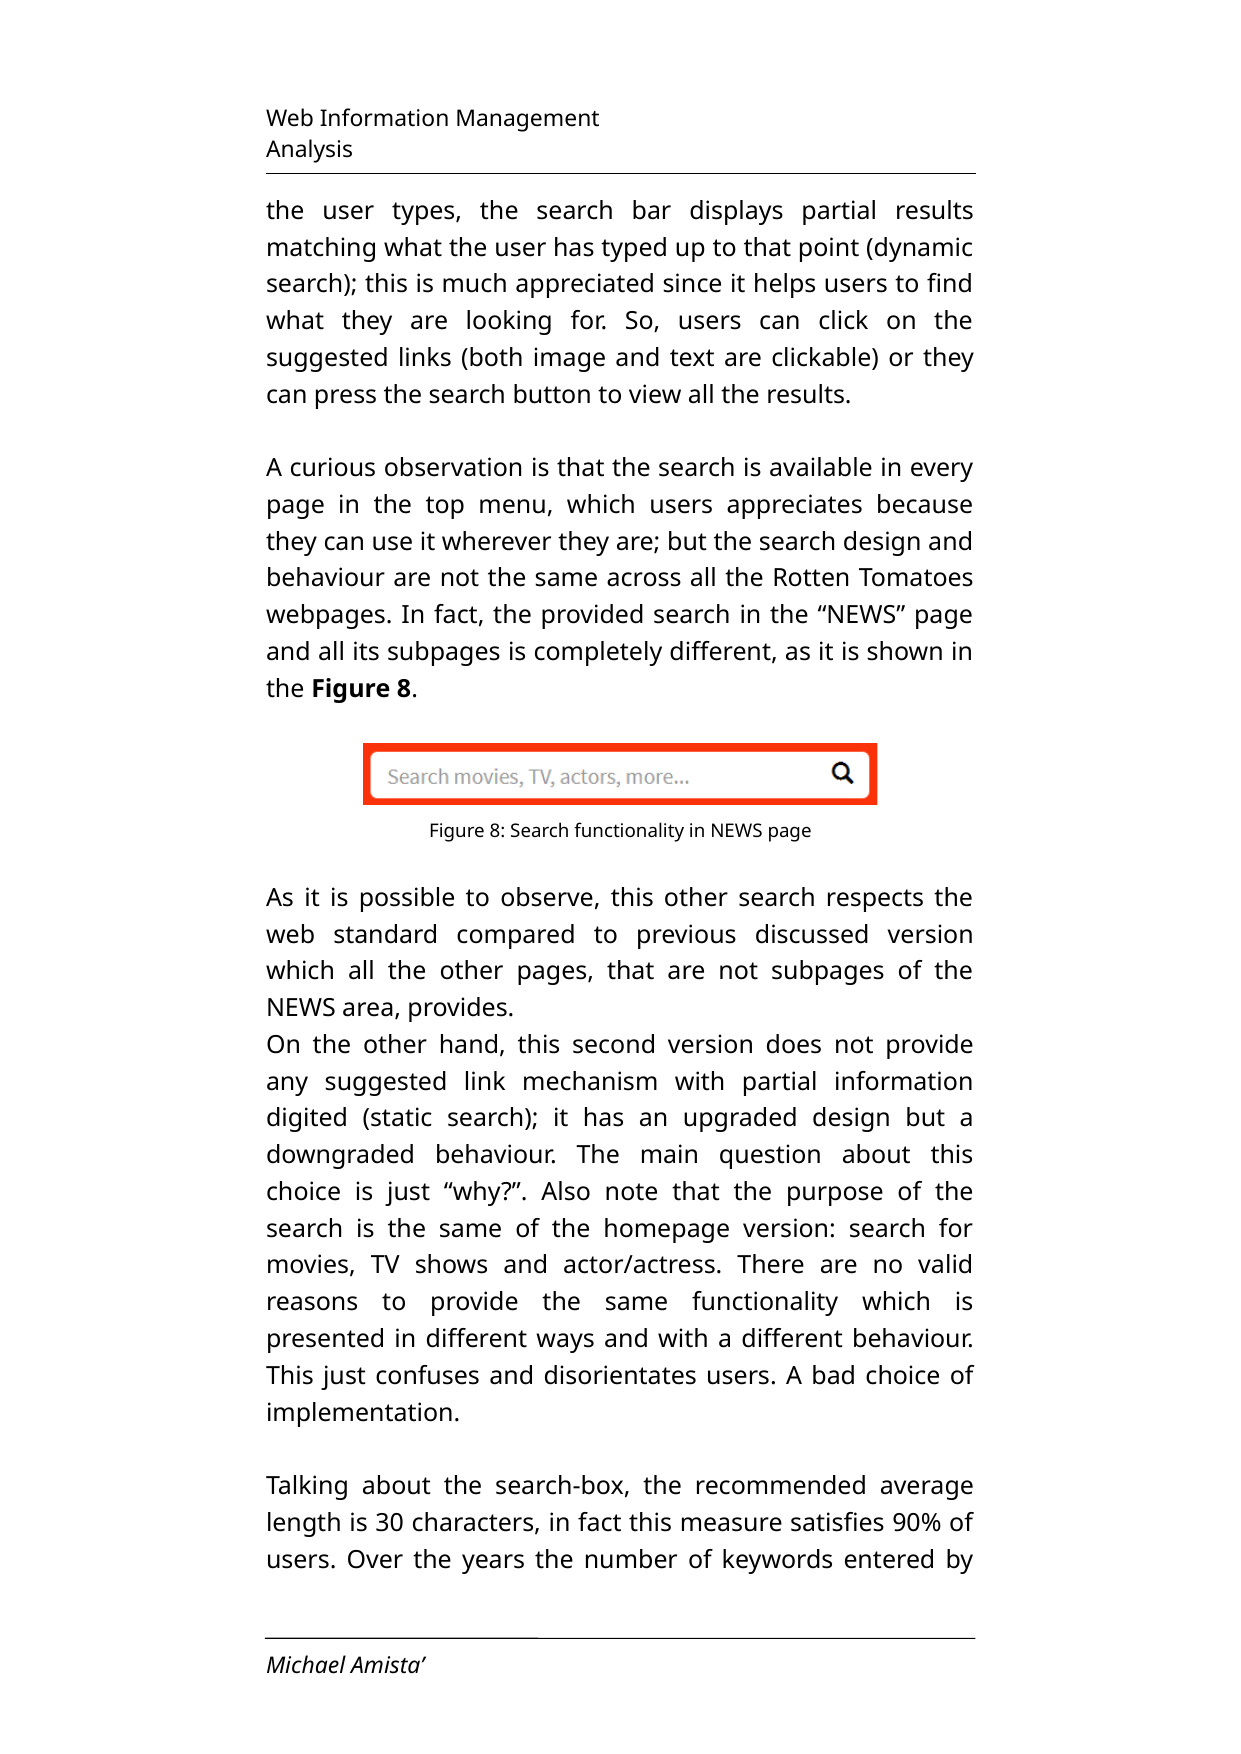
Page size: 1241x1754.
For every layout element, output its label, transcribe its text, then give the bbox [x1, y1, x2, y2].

picture [363, 743, 878, 805]
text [266, 192, 974, 410]
text A curious observation is that the search is available in every page in the top menu, which users appreciates because they can use it wherever they are; but the search design and behaviour are not the same across all the Rotten Tomatoes webpages. In fact, the provided search in the “NEWS” page and all its subpages is completely different, as it is shown in the Figure 8. [266, 450, 974, 704]
text On the other hand, this second version does not provide any suggested link mechanism with partial information digited (static search); it has an upgraded design but a downgraded behaviour. The main question about this choice is just “why?”. Also note that the purpose of the search is the same of the homepage version: search for movies, TV shows and actor/actress. There are no valid reasons to provide the same functionality which is presented in different ways and with a different behaviour. This just confuses and disorientates users. A bad choice of implementation. [266, 1027, 974, 1428]
text As it is possible to observe, this other search respects the web standard compared to previous discussed version which all the other pages, that are not subpages of the NEWS area, provides. [266, 879, 974, 1024]
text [266, 1468, 974, 1575]
text Figure 8: Search functionality in NEWS page [266, 817, 974, 843]
